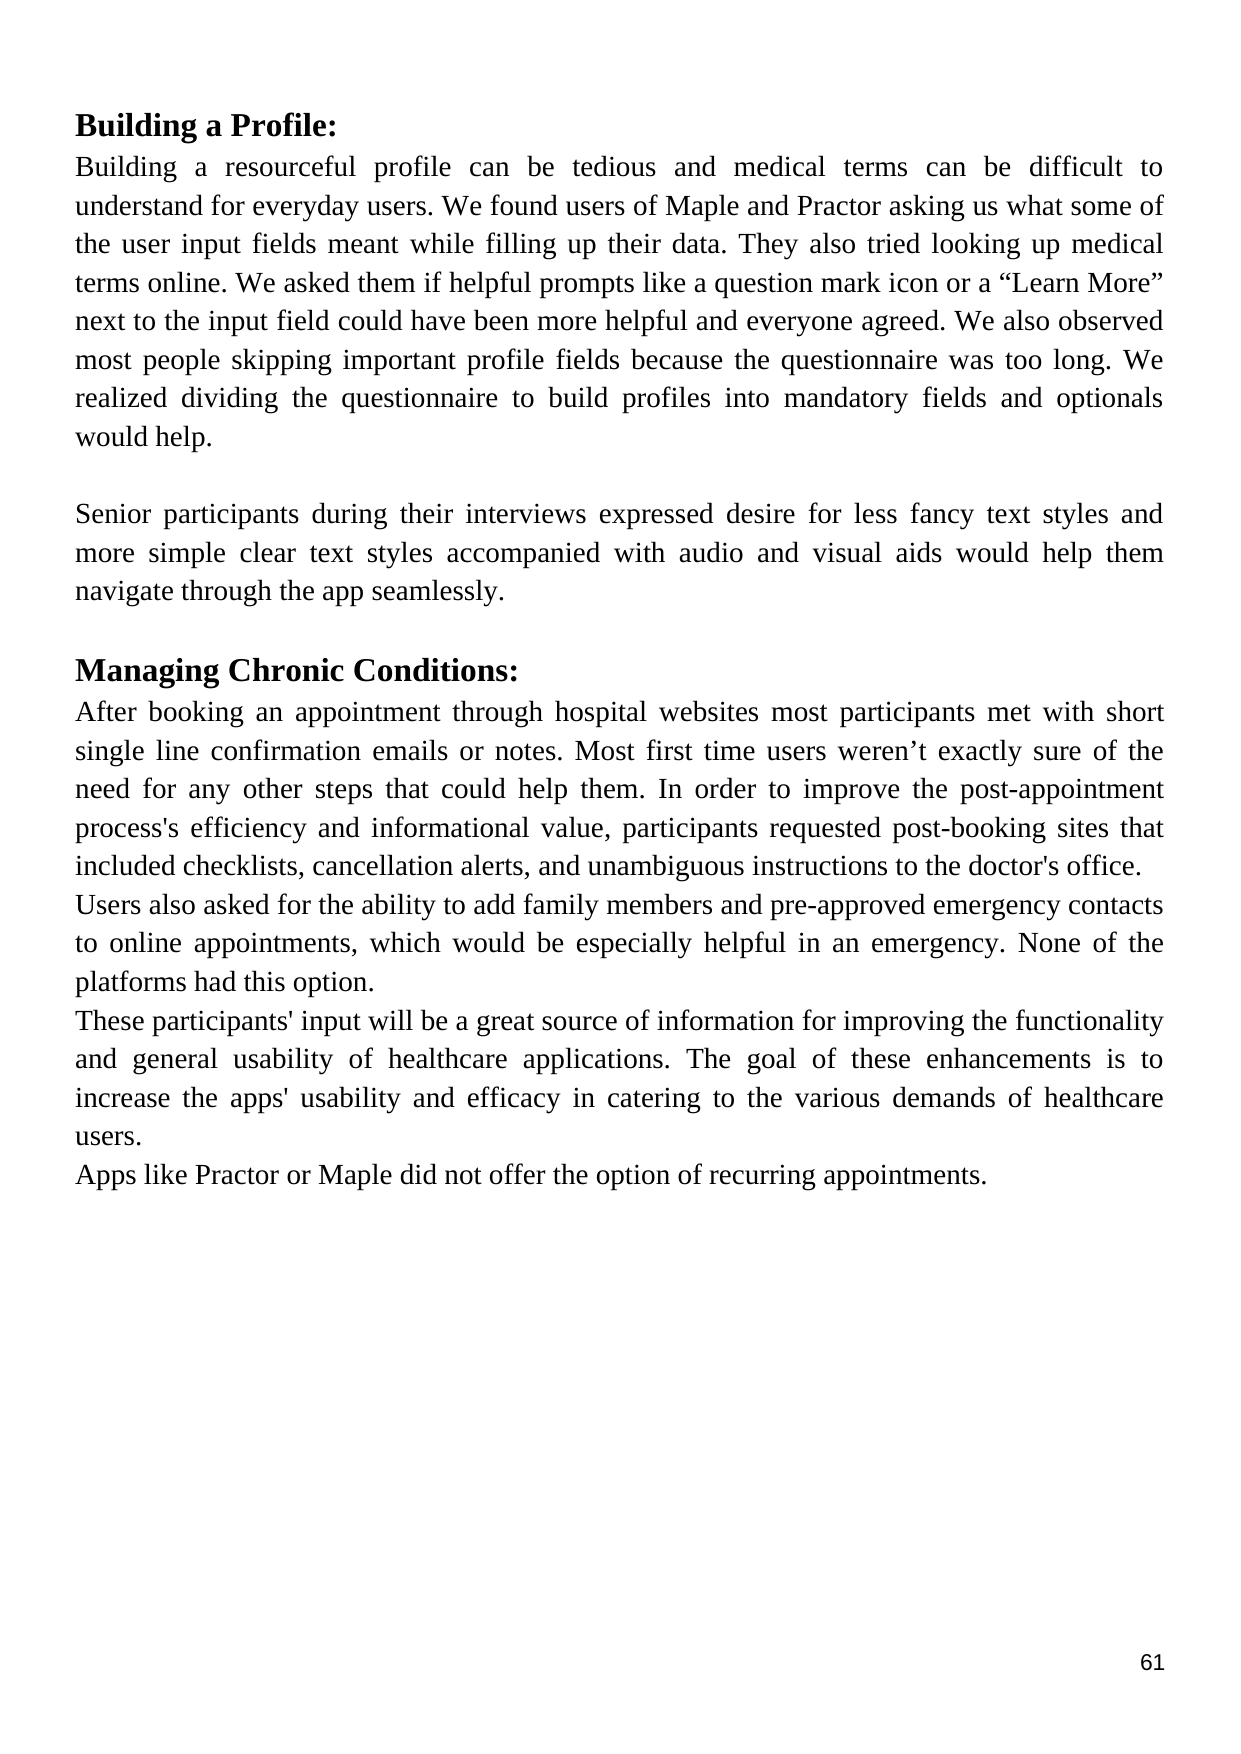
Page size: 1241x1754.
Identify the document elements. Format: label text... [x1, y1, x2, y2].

text These participants' input will be a great source of information for improving the functionality and general usability of healthcare applications. The goal of these enhancements is to increase the apps' usability and efficacy in catering to the various demands of healthcare users. [75, 1003, 1165, 1152]
text Building a Profile: [75, 105, 1165, 143]
text Managing Chronic Conditions: [75, 650, 1165, 689]
text Apps like Practor or Maple did not offer the option of recurring appointments. [75, 1157, 1165, 1190]
text Building a resourceful profile can be tedious and medical terms can be difficult to understand for everyday users. We found users of Maple and Practor asking us what some of the user input fields meant while filling up their data. They also tried looking up medical terms online. We asked them if helpful prompts like a question mark icon or a “Learn More” next to the input field could have been more helpful and everyone agreed. We also observed most people skipping important profile fields because the questionnaire was too long. We realized dividing the questionnaire to build profiles into mandatory fields and optionals would help. [75, 149, 1165, 453]
text After booking an appointment through hospital websites most participants met with short single line confirmation emails or notes. Most first time users weren’t exactly sure of the need for any other steps that could help them. In order to improve the post-appointment process's efficiency and informational value, participants requested post-booking sites that included checklists, cancellation alerts, and unambiguous instructions to the doctor's office. [75, 694, 1165, 882]
text Senior participants during their interviews expressed desire for less fancy text styles and more simple clear text styles accompanied with audio and visual aids would help them navigate through the app seamlessly. [75, 496, 1165, 607]
text Users also asked for the ability to add family members and pre-approved emergency contacts to online appointments, which would be especially helpful in an emergency. None of the platforms had this option. [75, 887, 1165, 998]
